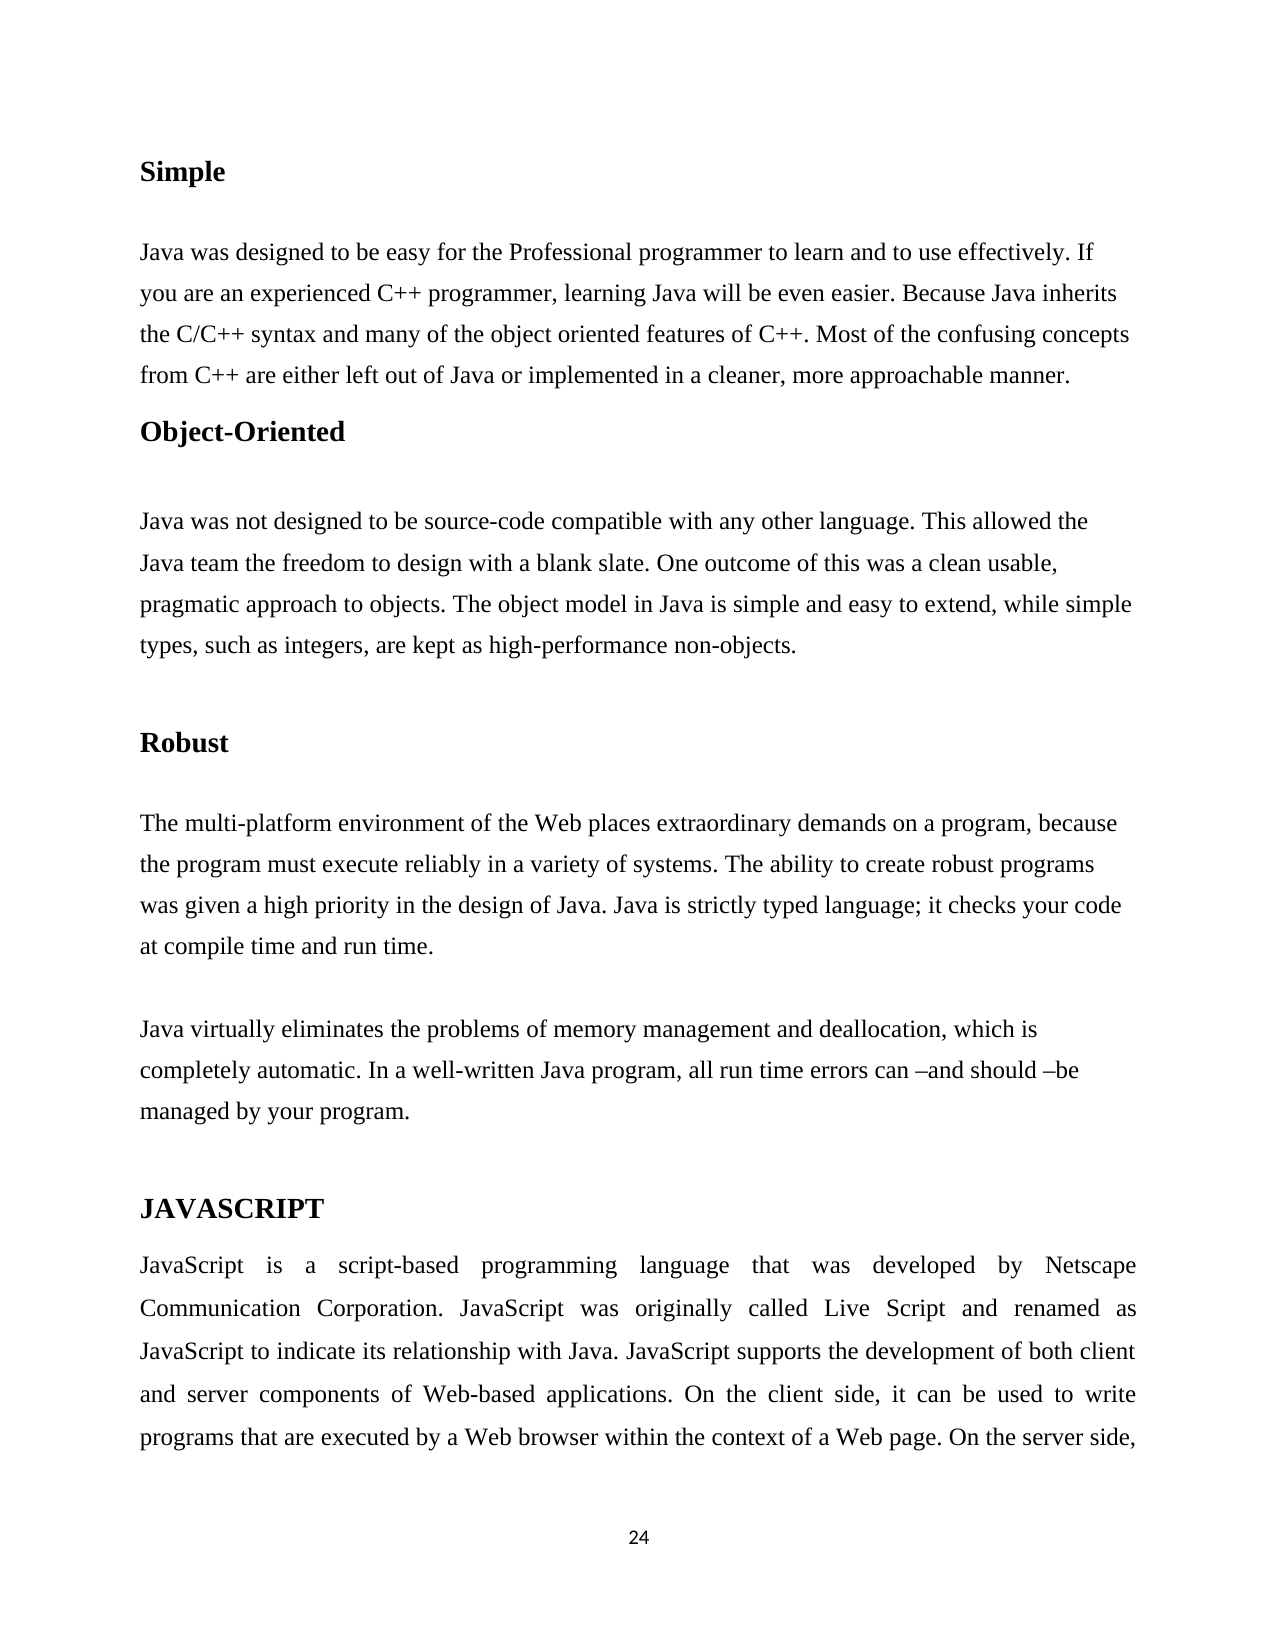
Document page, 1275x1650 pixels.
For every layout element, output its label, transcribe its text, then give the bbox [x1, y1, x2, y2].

text managed by your program. [139, 1096, 1137, 1125]
subtitle JAVASCRIPT [139, 1191, 1137, 1225]
text completely automatic. In a well-written Java program, all run time errors can –and should –be [139, 1055, 1137, 1084]
text at compile time and run time. [139, 931, 1137, 960]
text Java was not designed to be source-code compatible with any other language. This allowed the [139, 506, 1137, 535]
text types, such as integers, are kept as high-performance non-objects. [139, 630, 1137, 659]
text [139, 1250, 1137, 1451]
subtitle Simple [139, 154, 1137, 188]
text the program must execute reliably in a variety of systems. The ability to create robust programs [139, 849, 1137, 878]
subtitle Robust [139, 725, 1137, 759]
text Java virtually eliminates the problems of memory management and deallocation, which is [139, 1014, 1137, 1043]
text pragmatic approach to objects. The object model in Java is simple and easy to extend, while simple [139, 589, 1137, 618]
text The multi-platform environment of the Web places extraordinary demands on a program, because [139, 808, 1137, 836]
text was given a high priority in the design of Java. Java is strictly typed language; it checks your code [139, 890, 1137, 919]
text you are an experienced C++ programmer, learning Java will be even easier. Because Java inherits [139, 278, 1137, 307]
subtitle Object-Oriented [139, 414, 1137, 448]
text the C/C++ syntax and many of the object oriented features of C++. Most of the confusing concepts [139, 319, 1137, 348]
text from C++ are either left out of Java or implemented in a cleaner, more approachable manner. [139, 361, 1137, 389]
text Java was designed to be easy for the Professional programmer to learn and to use effectively. If [139, 237, 1137, 266]
text Java team the freedom to design with a blank slate. One outcome of this was a clean usable, [139, 548, 1137, 576]
